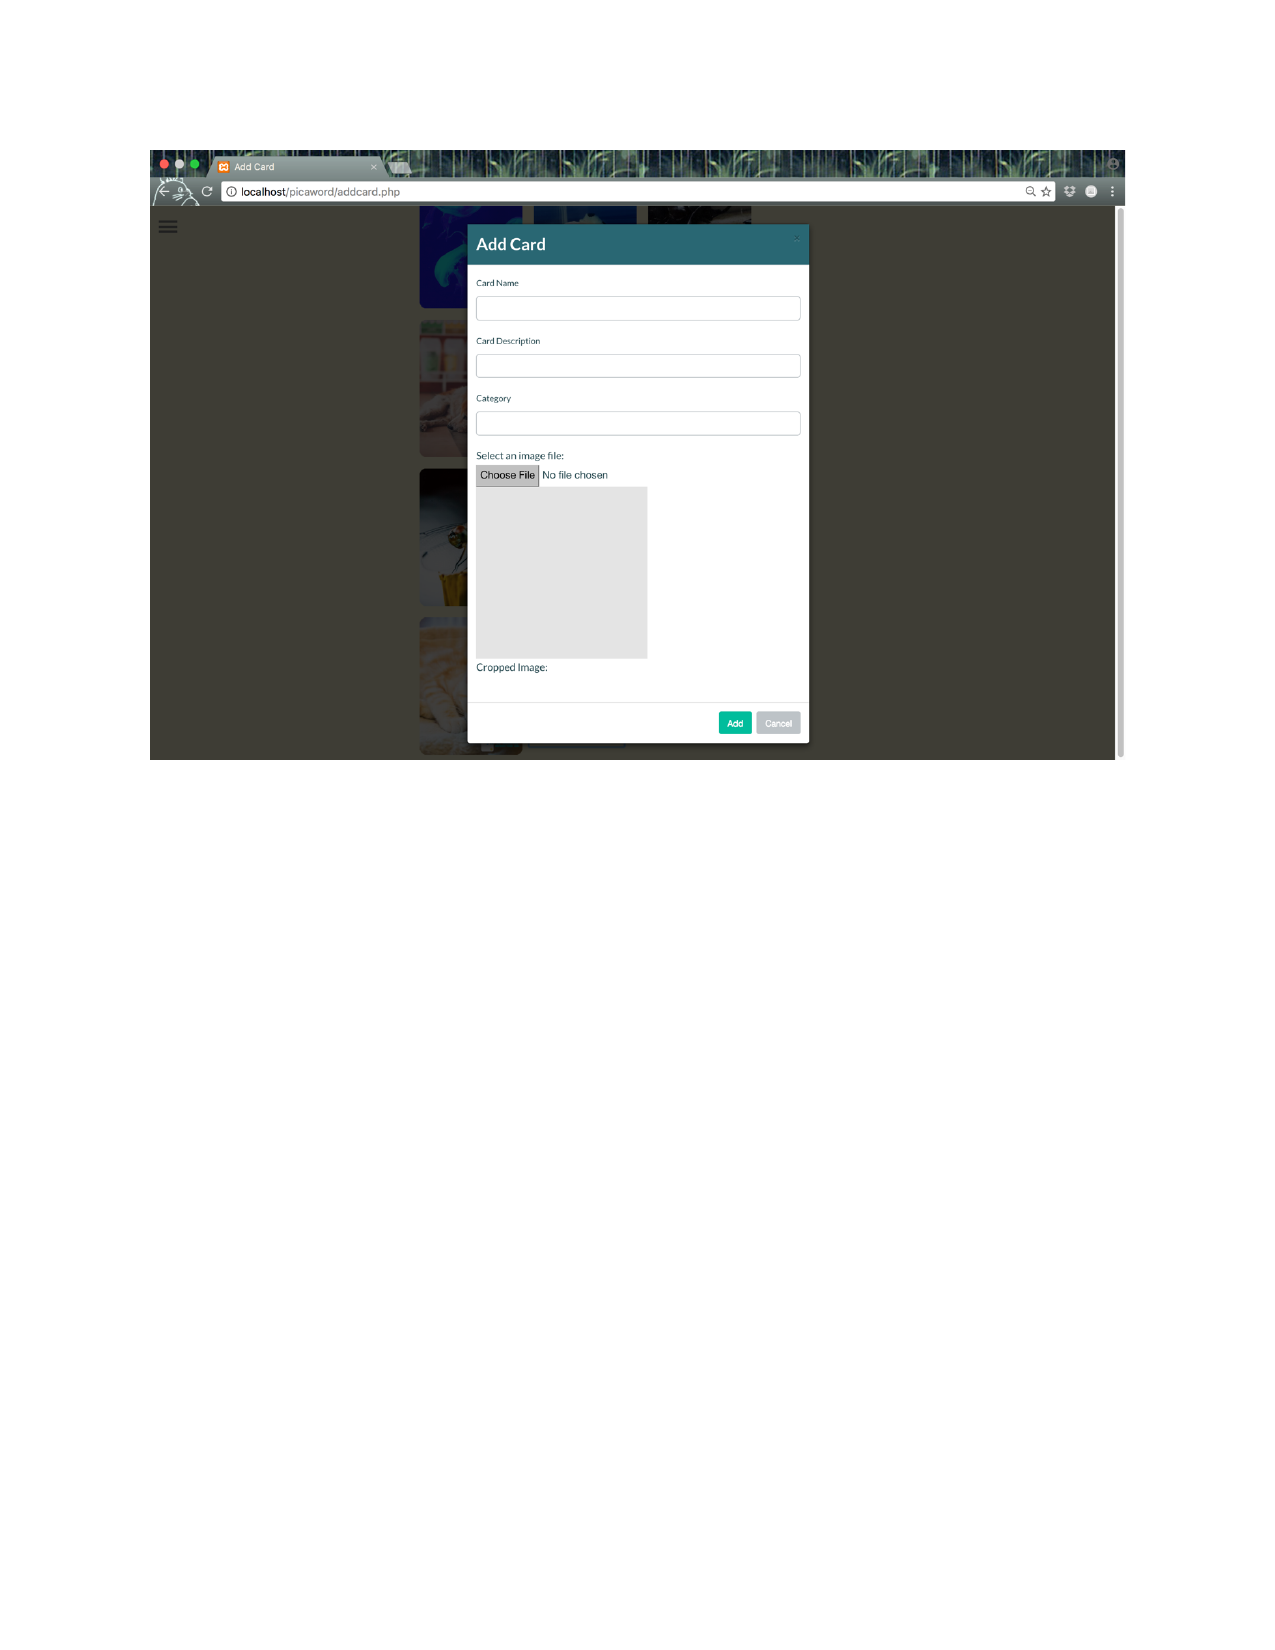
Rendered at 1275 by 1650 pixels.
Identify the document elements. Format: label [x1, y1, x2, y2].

picture [150, 150, 1125, 760]
